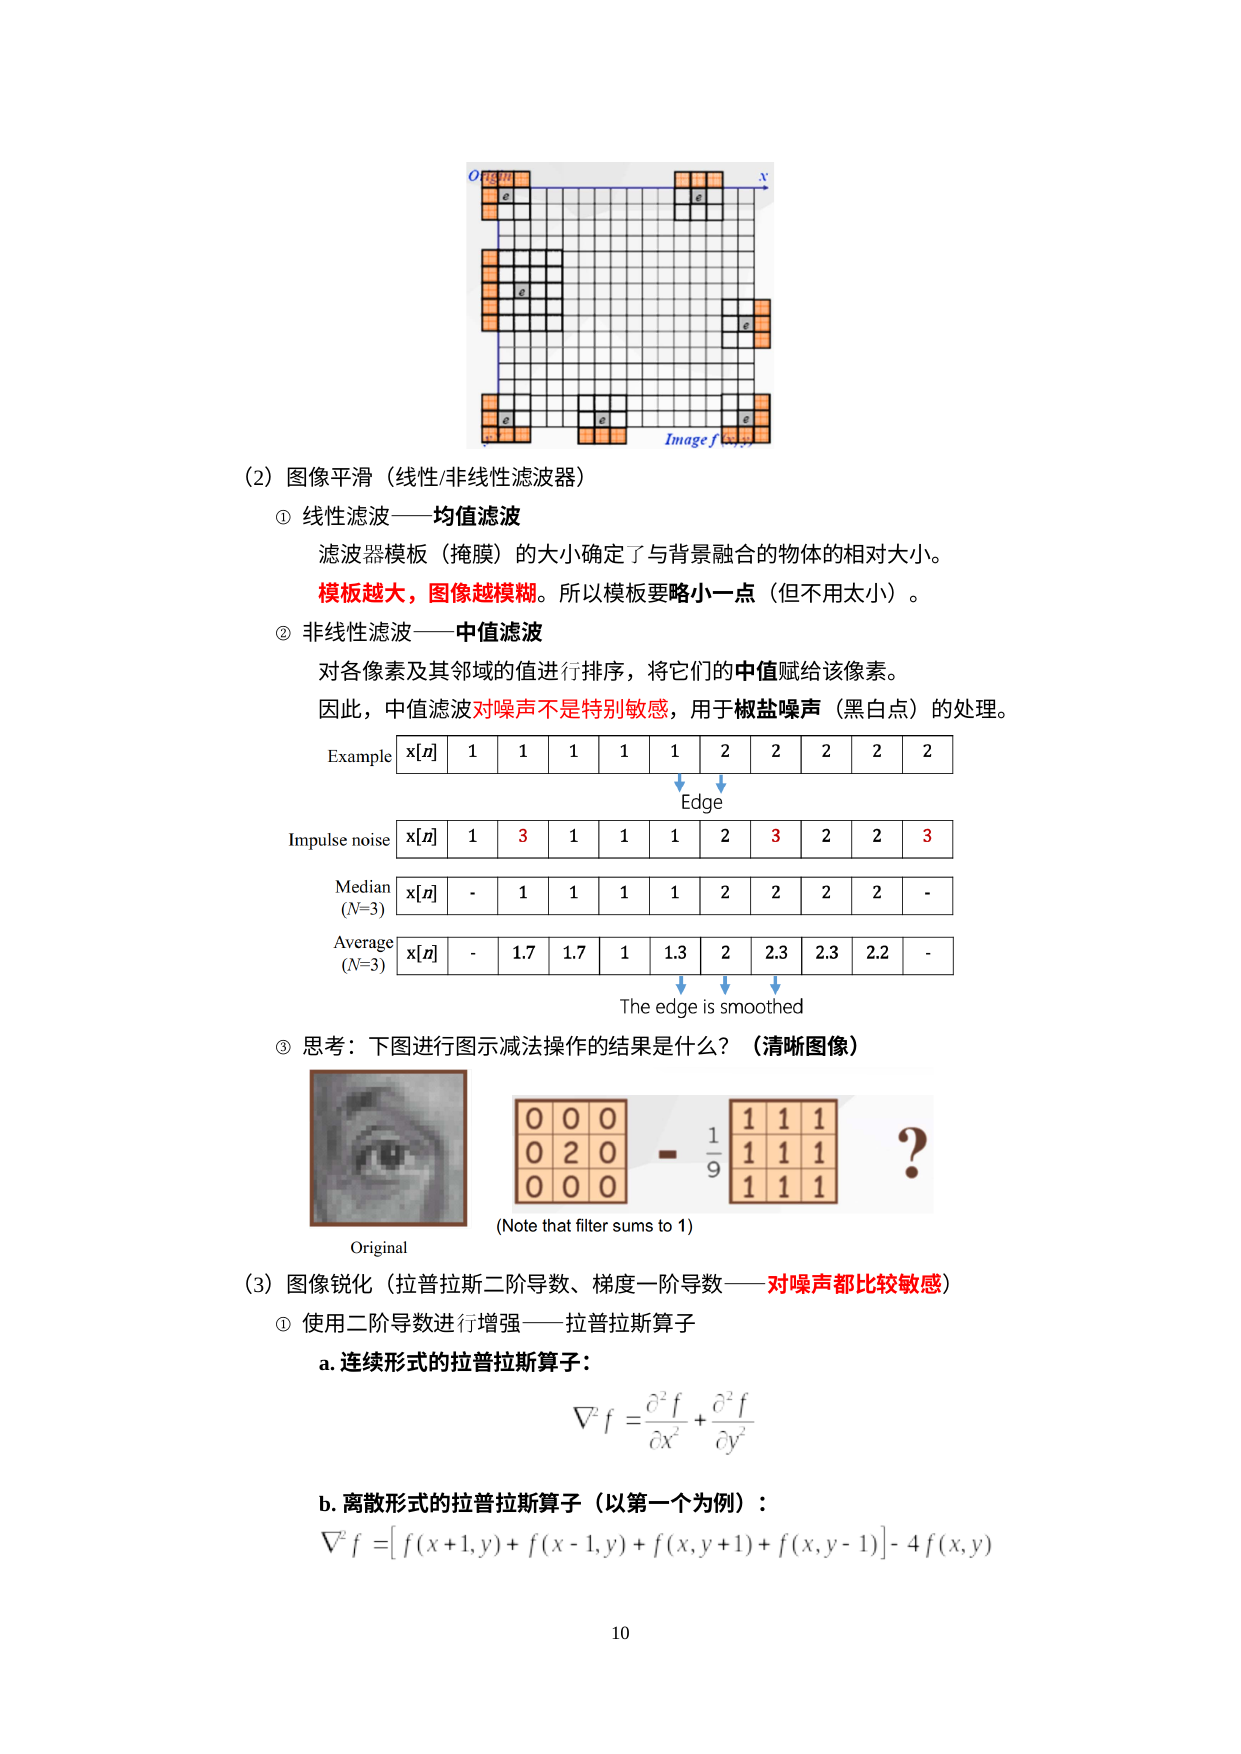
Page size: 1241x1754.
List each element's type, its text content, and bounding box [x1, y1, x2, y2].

text ③ 思考：下图进行图示减法操作的结果是什么？（清晰图像） [187, 1028, 1053, 1061]
text （3）图像锐化（拉普拉斯二阶导数、梯度一阶导数——对噪声都比较敏感） [187, 1267, 1053, 1299]
text 对各像素及其邻域的值进行排序，将它们的中值赋给该像素。 [275, 653, 1053, 686]
picture [306, 1067, 934, 1261]
picture [466, 162, 775, 452]
picture [280, 730, 961, 1022]
text ① 使用二阶导数进行增强——拉普拉斯算子 [231, 1306, 1053, 1338]
text 模板越大，图像越模糊。所以模板要略小一点（但不用太小）。 [275, 576, 1053, 608]
text 因此，中值滤波对噪声不是特别敏感，用于椒盐噪声（黑白点）的处理。 [275, 692, 1053, 724]
text ① 线性滤波——均值滤波 [187, 498, 1053, 531]
text （2）图像平滑（线性/非线性滤波器） [187, 459, 1053, 492]
text ② 非线性滤波——中值滤波 [187, 614, 1053, 647]
text a. 连续形式的拉普拉斯算子： [231, 1344, 1053, 1377]
text b. 离散形式的拉普拉斯算子（以第一个为例）： [275, 1486, 1053, 1518]
text 滤波器模板（掩膜）的大小确定了与背景融合的物体的相对大小。 [275, 537, 1053, 569]
